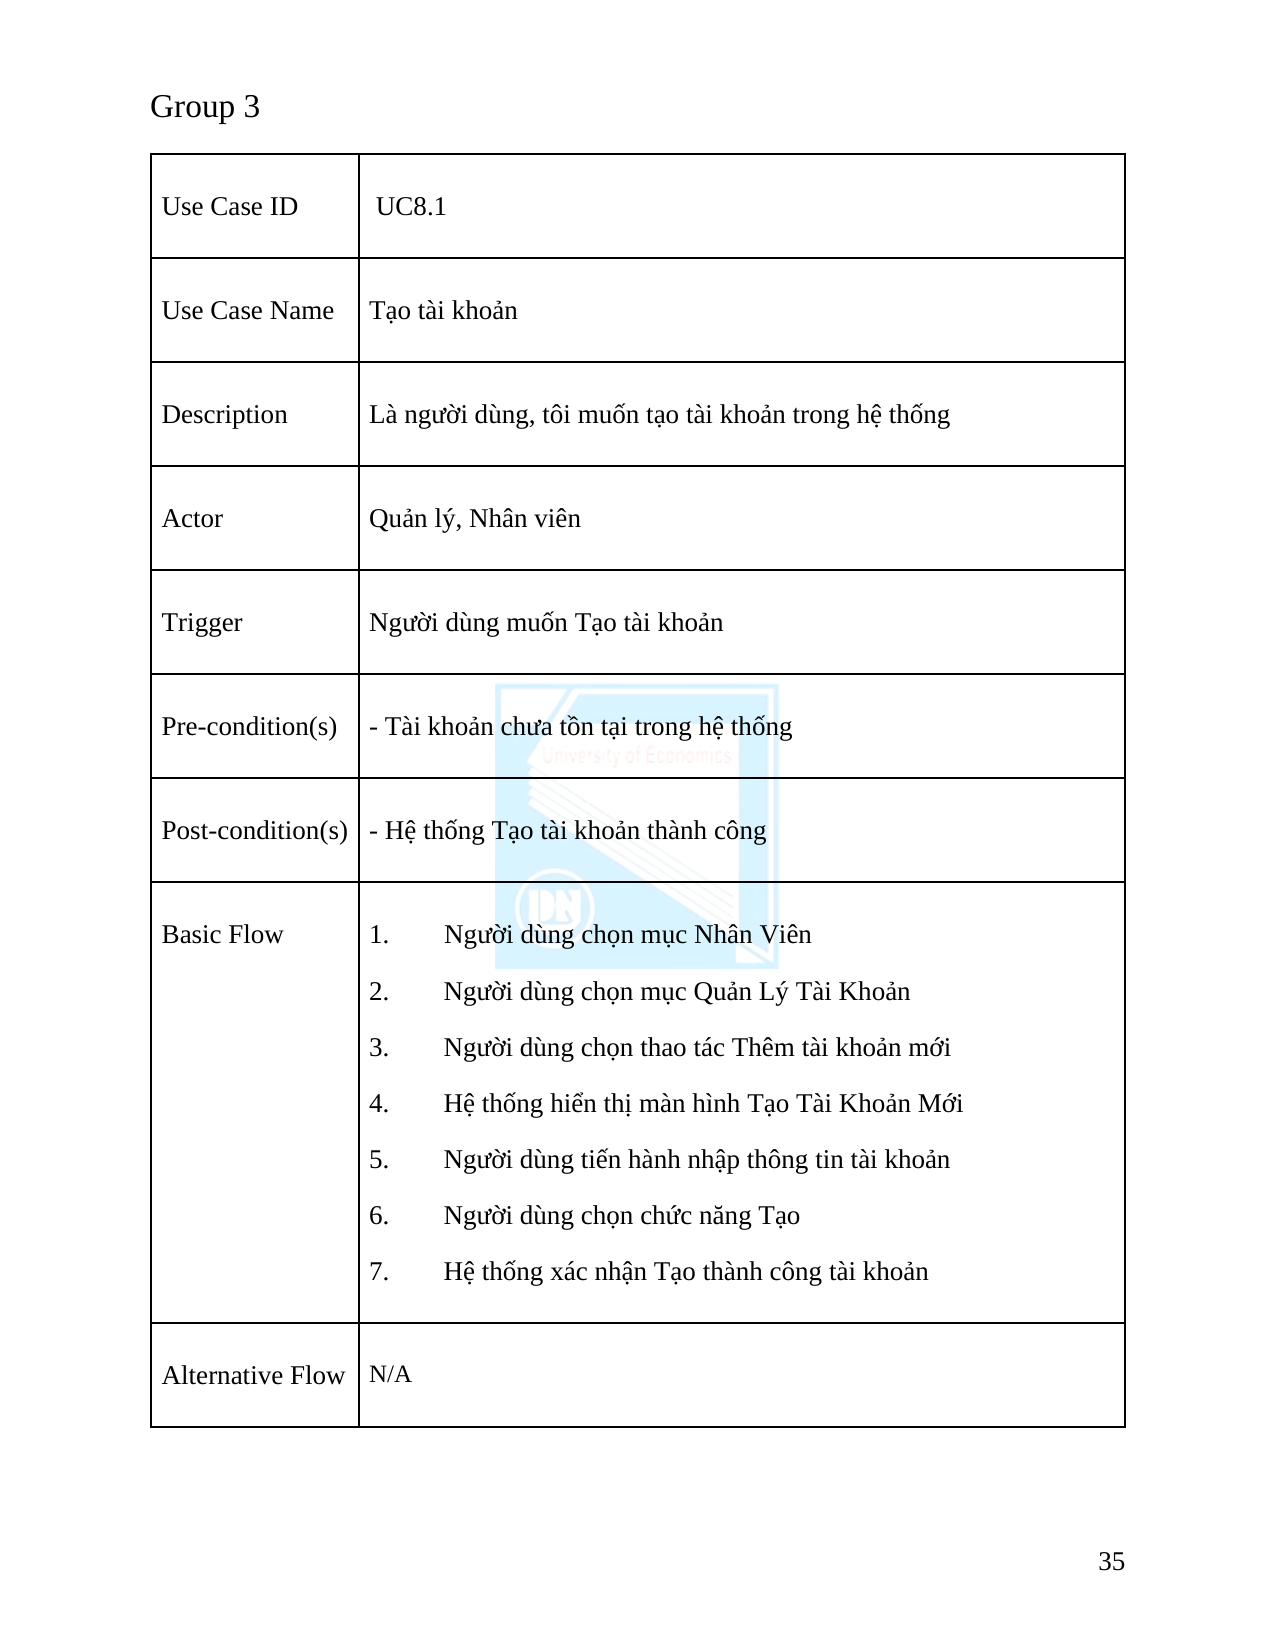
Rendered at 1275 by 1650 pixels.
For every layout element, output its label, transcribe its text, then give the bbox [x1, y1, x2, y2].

table_header UC8.1 [360, 155, 1124, 257]
table_cell Description [152, 363, 358, 465]
table_cell Tạo tài khoản [360, 259, 1124, 361]
table_cell Basic Flow [152, 883, 358, 1322]
table_cell N/A [360, 1324, 1124, 1426]
table_cell Người dùng muốn Tạo tài khoản [360, 571, 1124, 673]
table_cell - Tài khoản chưa tồn tại trong hệ thống [360, 675, 1124, 777]
table_cell Pre-condition(s) [152, 675, 358, 777]
table_cell 1. Người dùng chọn mục Nhân Viên 2. Người dùng chọn mục Quản Lý Tài Khoản 3. Người dùng chọn thao tác Thêm tài khoản mới 4. Hệ thống hiển thị màn hình Tạo Tài Khoản Mới 5. Người dùng tiến hành nhập thông tin tài khoản 6. Người dùng chọn chức năng Tạo 7. Hệ thống xác nhận Tạo thành công tài khoản [360, 883, 1124, 1322]
table_cell - Hệ thống Tạo tài khoản thành công [360, 779, 1124, 881]
table_cell Alternative Flow [152, 1324, 358, 1426]
table_cell Trigger [152, 571, 358, 673]
table_cell Use Case Name [152, 259, 358, 361]
table_cell Post-condition(s) [152, 779, 358, 881]
table_cell Actor [152, 467, 358, 569]
table_cell Là người dùng, tôi muốn tạo tài khoản trong hệ thống [360, 363, 1124, 465]
table_cell Quản lý, Nhân viên [360, 467, 1124, 569]
table_header Use Case ID [152, 155, 358, 257]
